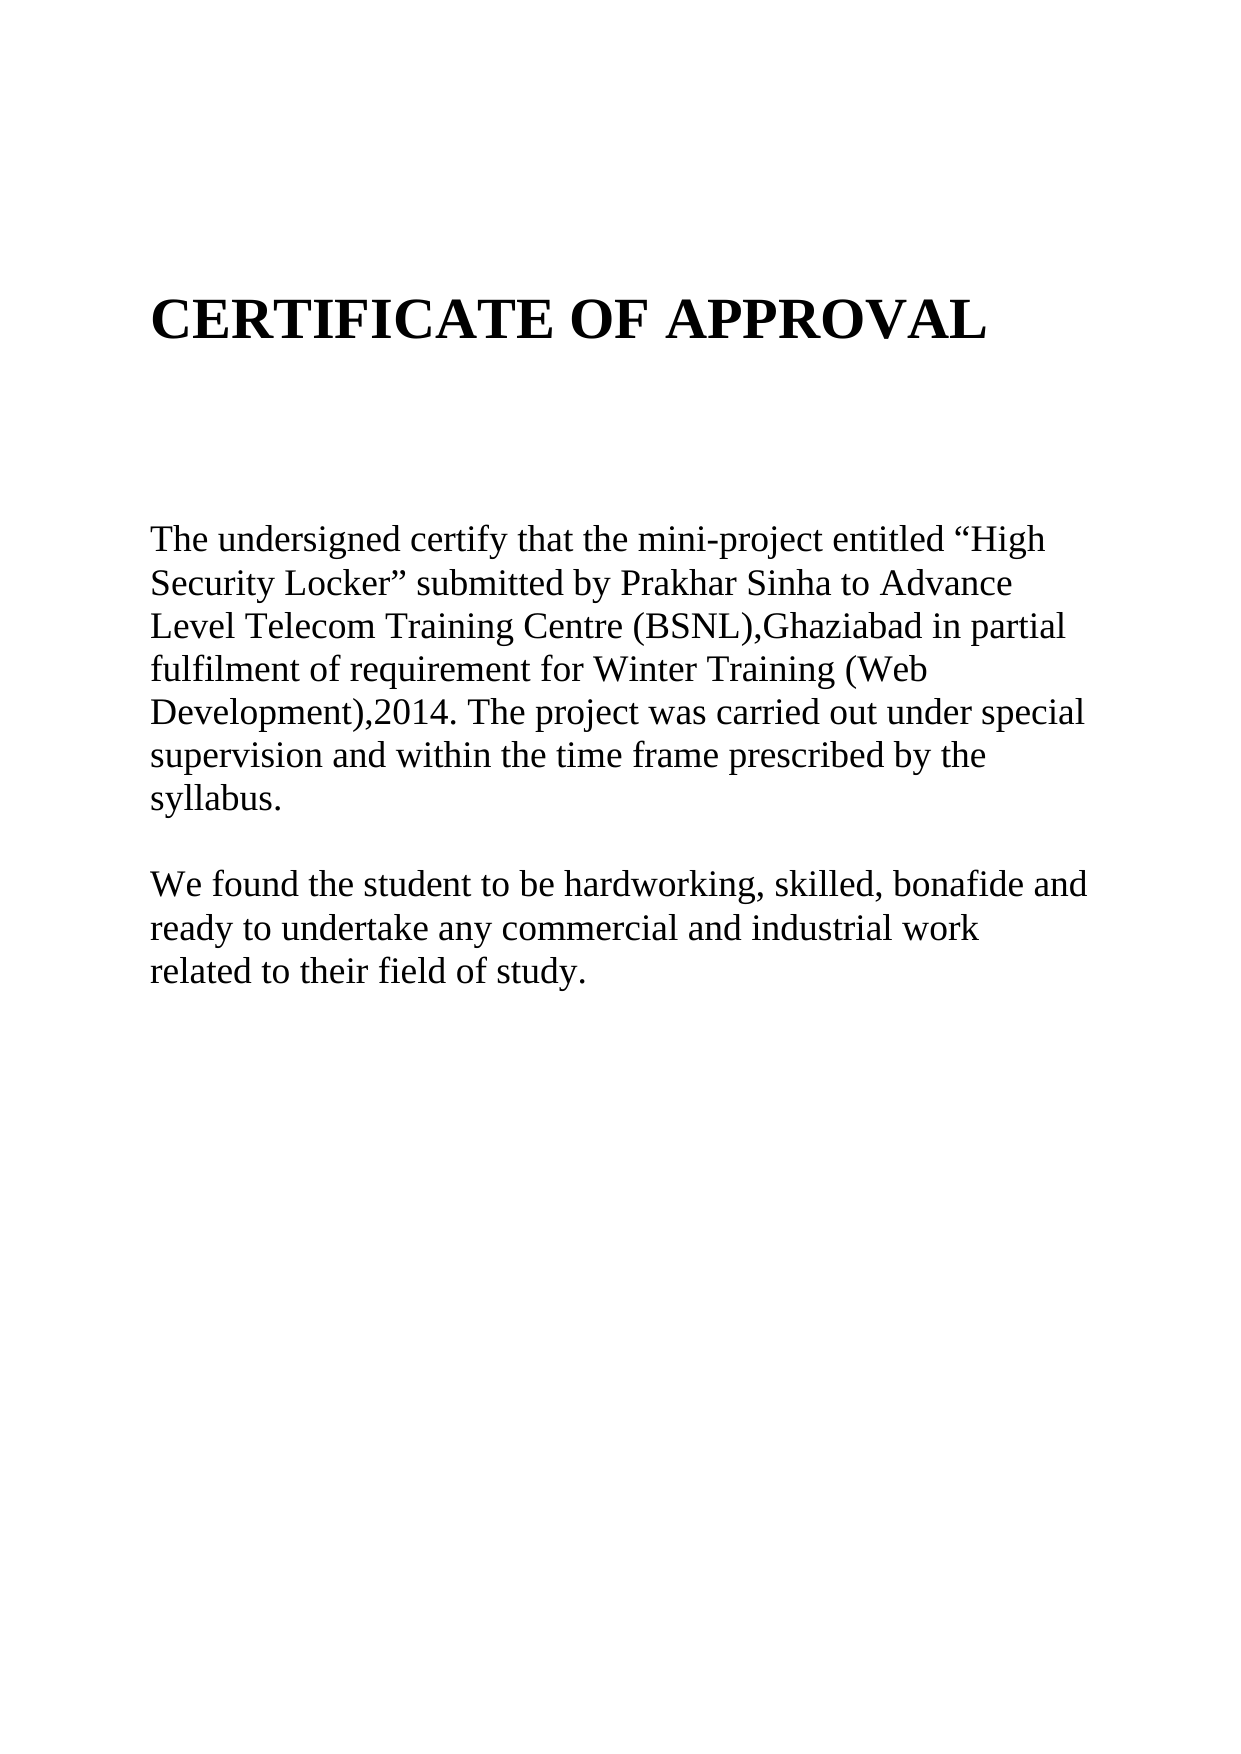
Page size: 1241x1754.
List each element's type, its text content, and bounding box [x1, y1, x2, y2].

text We found the student to be hardworking, skilled, bonafide and ready to undertake any commercial and industrial work related to their field of study. [150, 862, 1090, 991]
text CERTIFICATE OF APPROVAL [150, 284, 1090, 351]
text The undersigned certify that the mini-project entitled “High Security Locker” submitted by Prakhar Sinha to Advance Level Telecom Training Centre (BSNL),Ghaziabad in partial fulfilment of requirement for Winter Training (Web Development),2014. The project was carried out under special supervision and within the time frame prescribed by the syllabus. [150, 517, 1090, 819]
